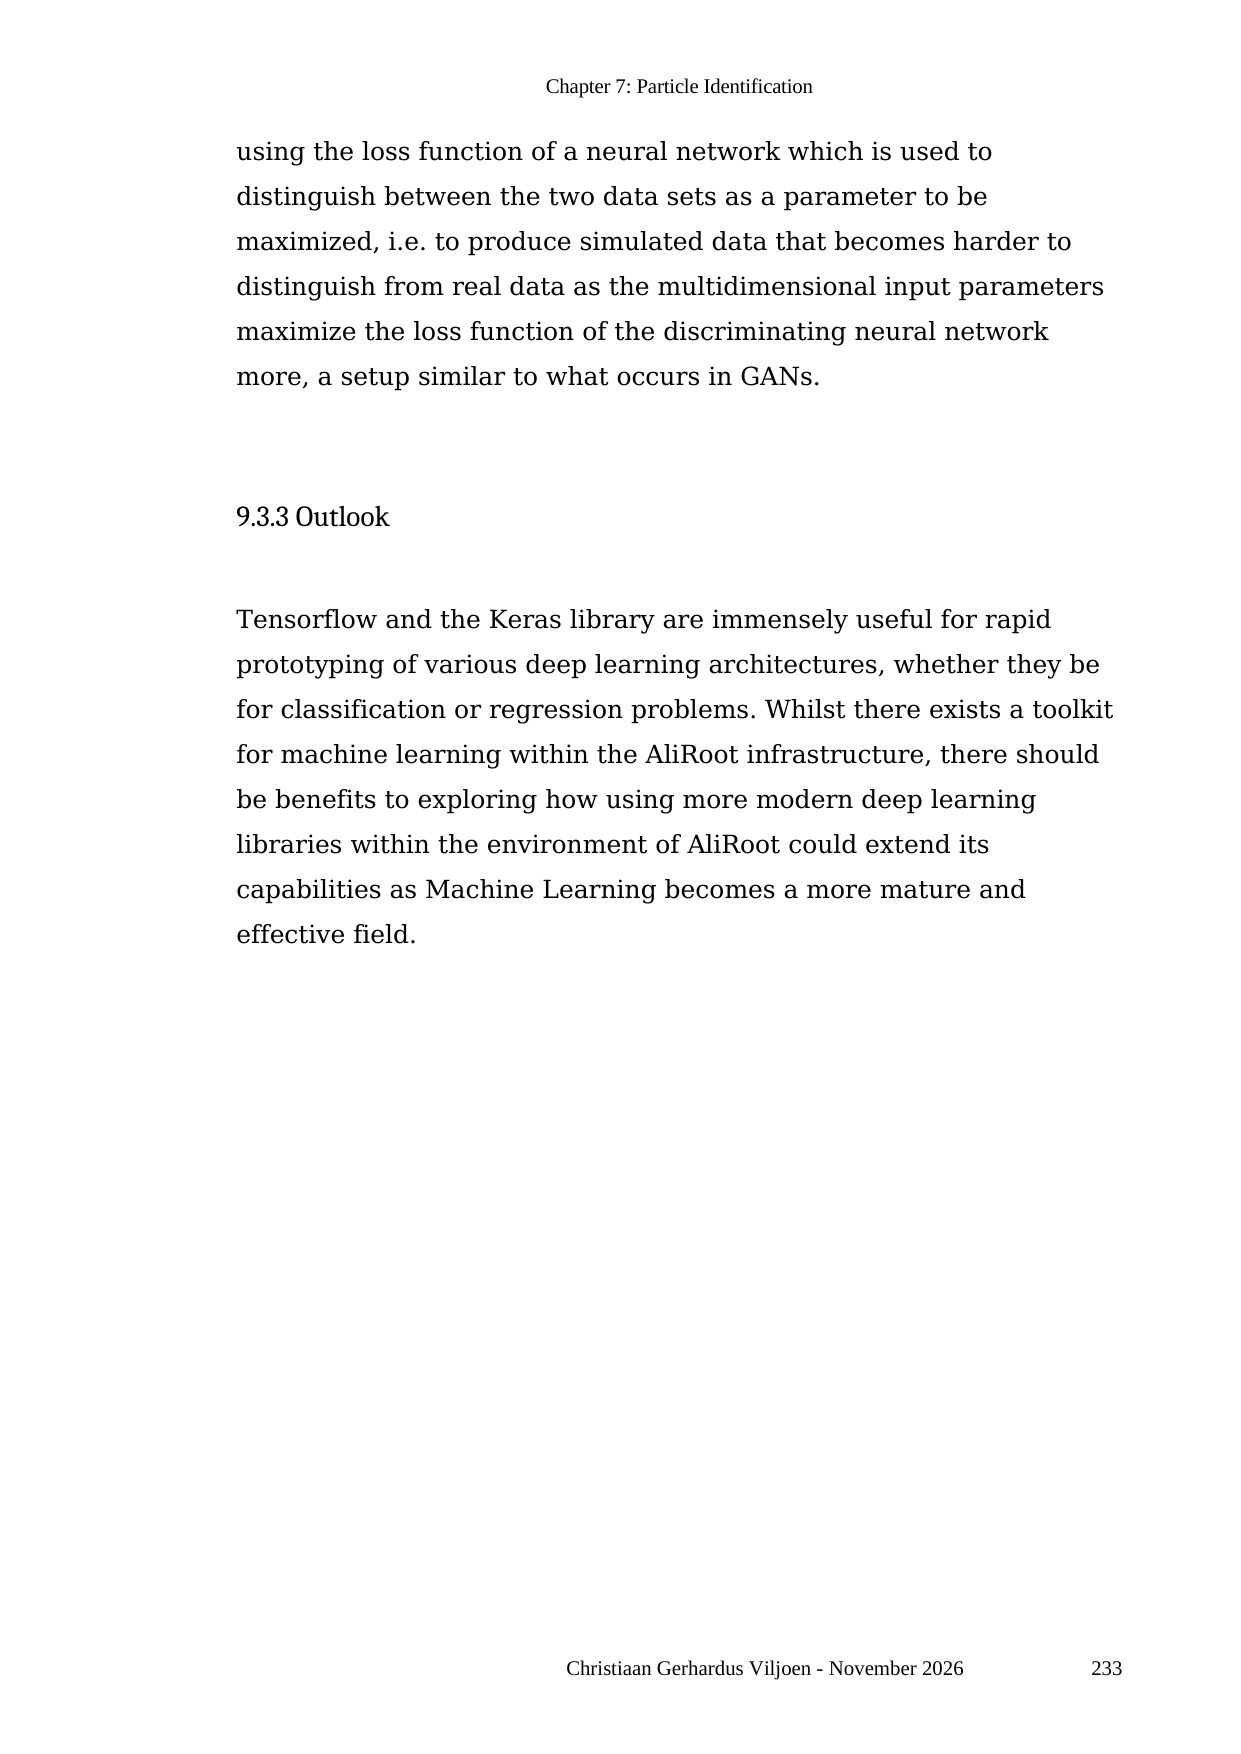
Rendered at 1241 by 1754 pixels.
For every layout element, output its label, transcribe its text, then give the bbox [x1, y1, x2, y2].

subtitle Outlook [236, 500, 1122, 534]
text Tensorflow and the Keras library are immensely useful for rapid prototyping of various deep learning architectures, whether they be for classification or regression problems. Whilst there exists a toolkit for machine learning within the AliRoot infrastructure, there should be benefits to exploring how using more modern deep learning libraries within the environment of AliRoot could extend its capabilities as Machine Learning becomes a more mature and effective field. [236, 604, 1122, 949]
